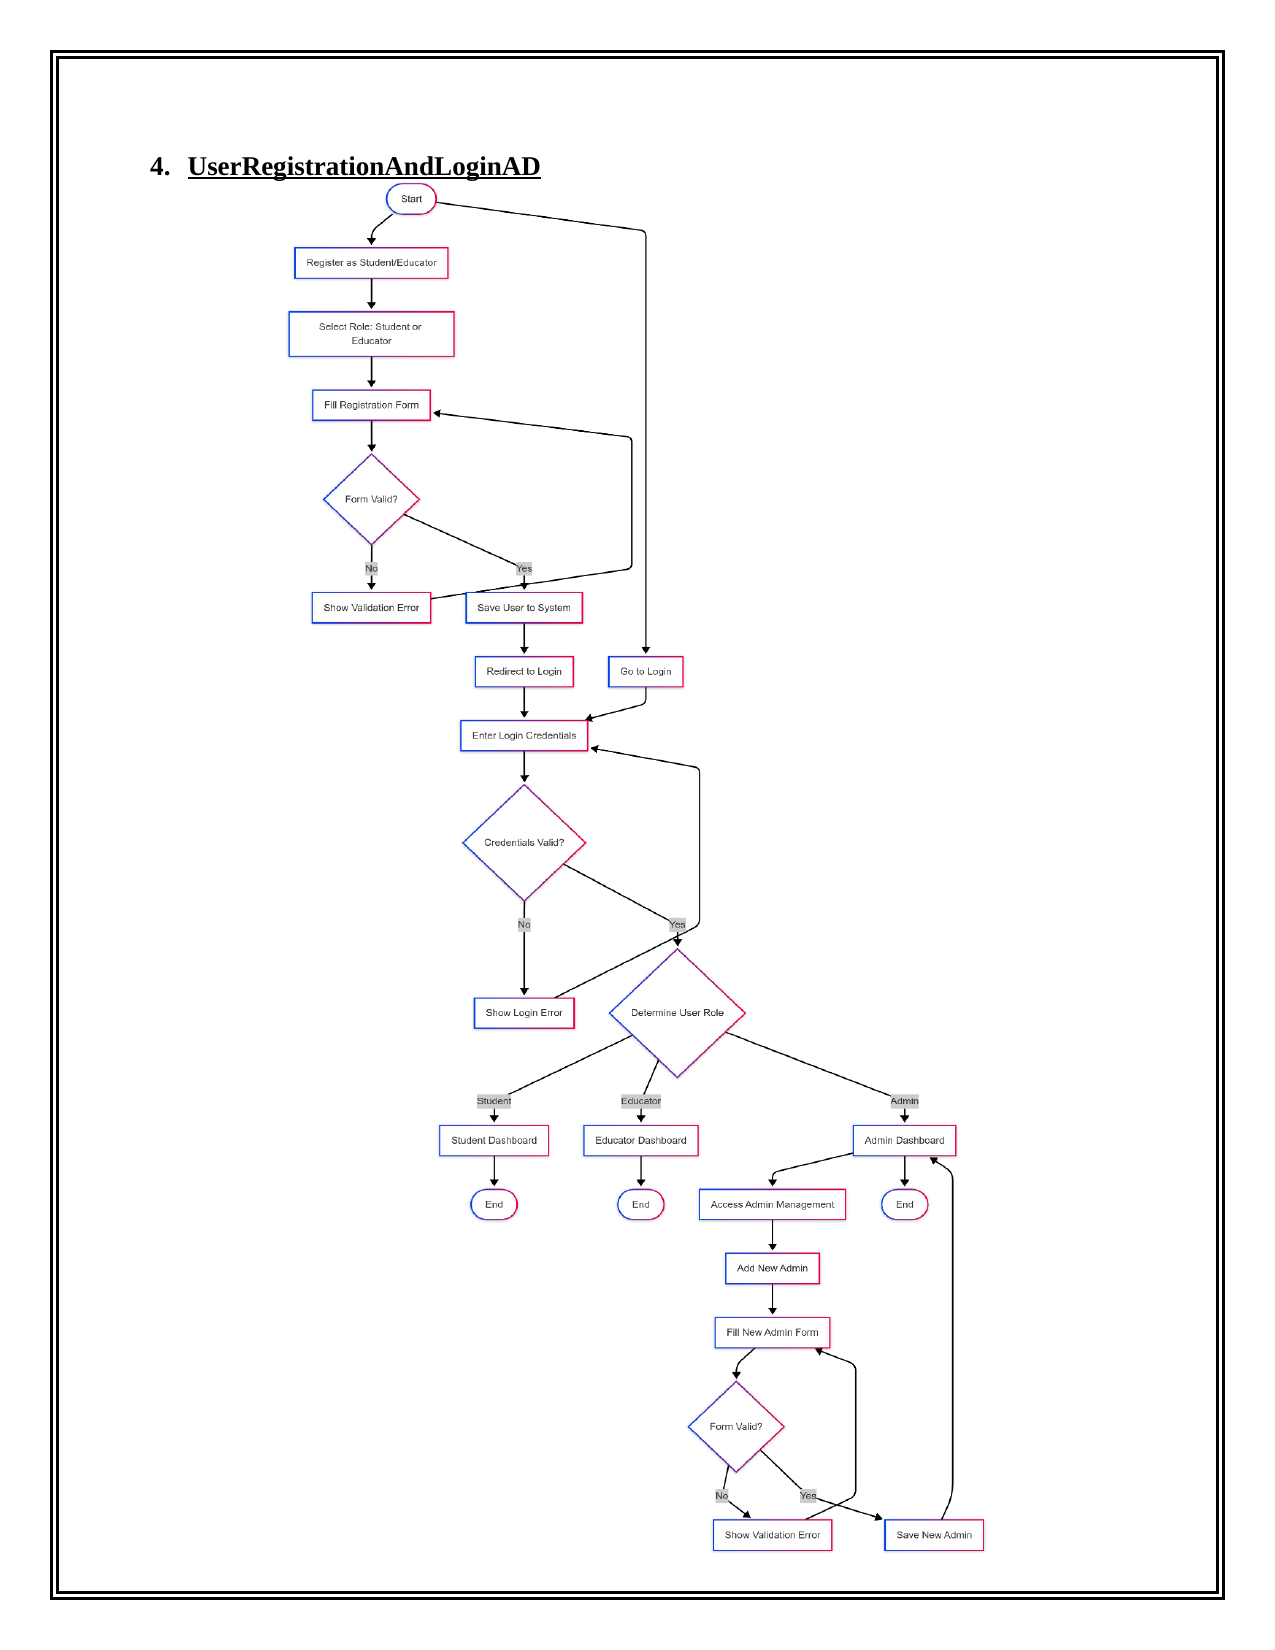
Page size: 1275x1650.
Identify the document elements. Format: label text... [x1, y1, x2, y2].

picture [283, 181, 992, 1561]
list UserRegistrationAndLoginAD [150, 150, 1125, 181]
